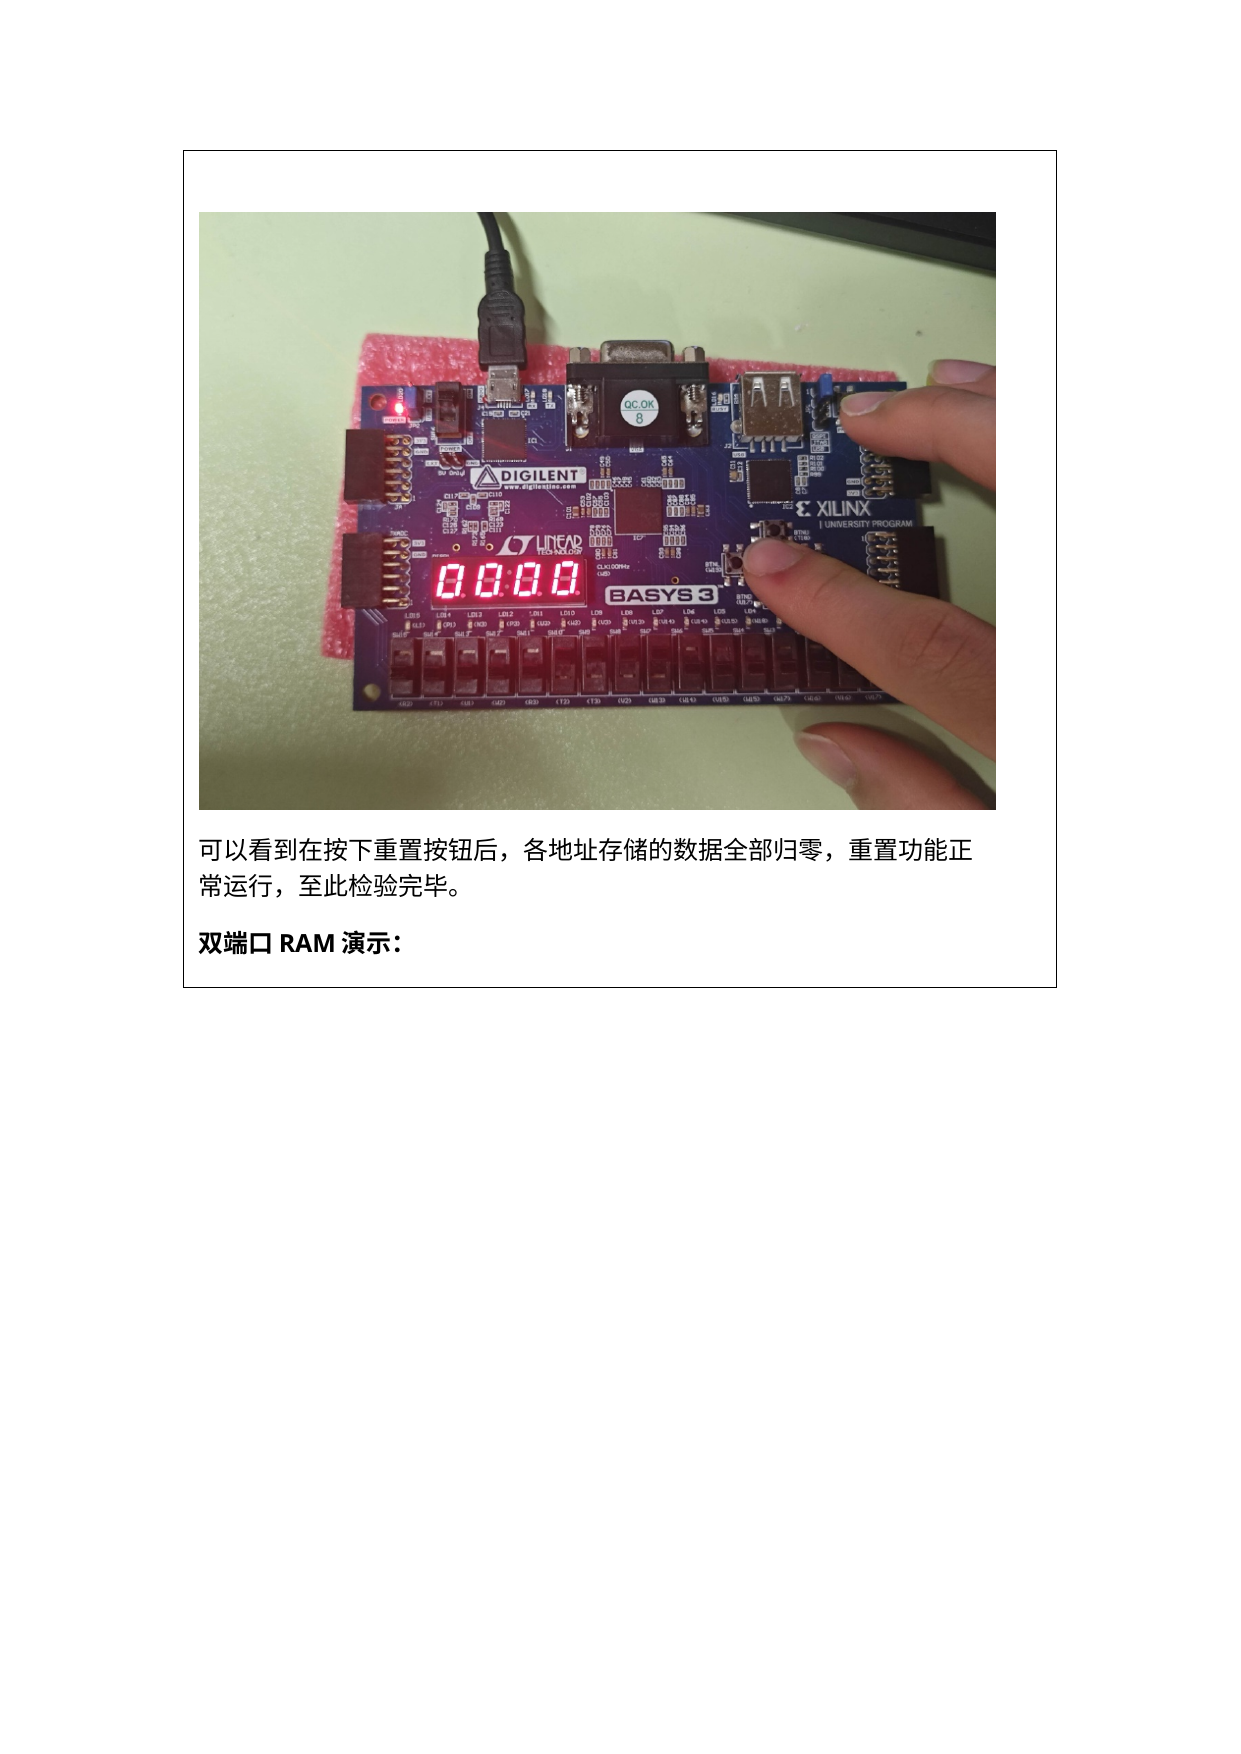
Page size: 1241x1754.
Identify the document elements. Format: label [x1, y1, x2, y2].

table_cell [184, 151, 1056, 987]
picture [199, 212, 996, 810]
